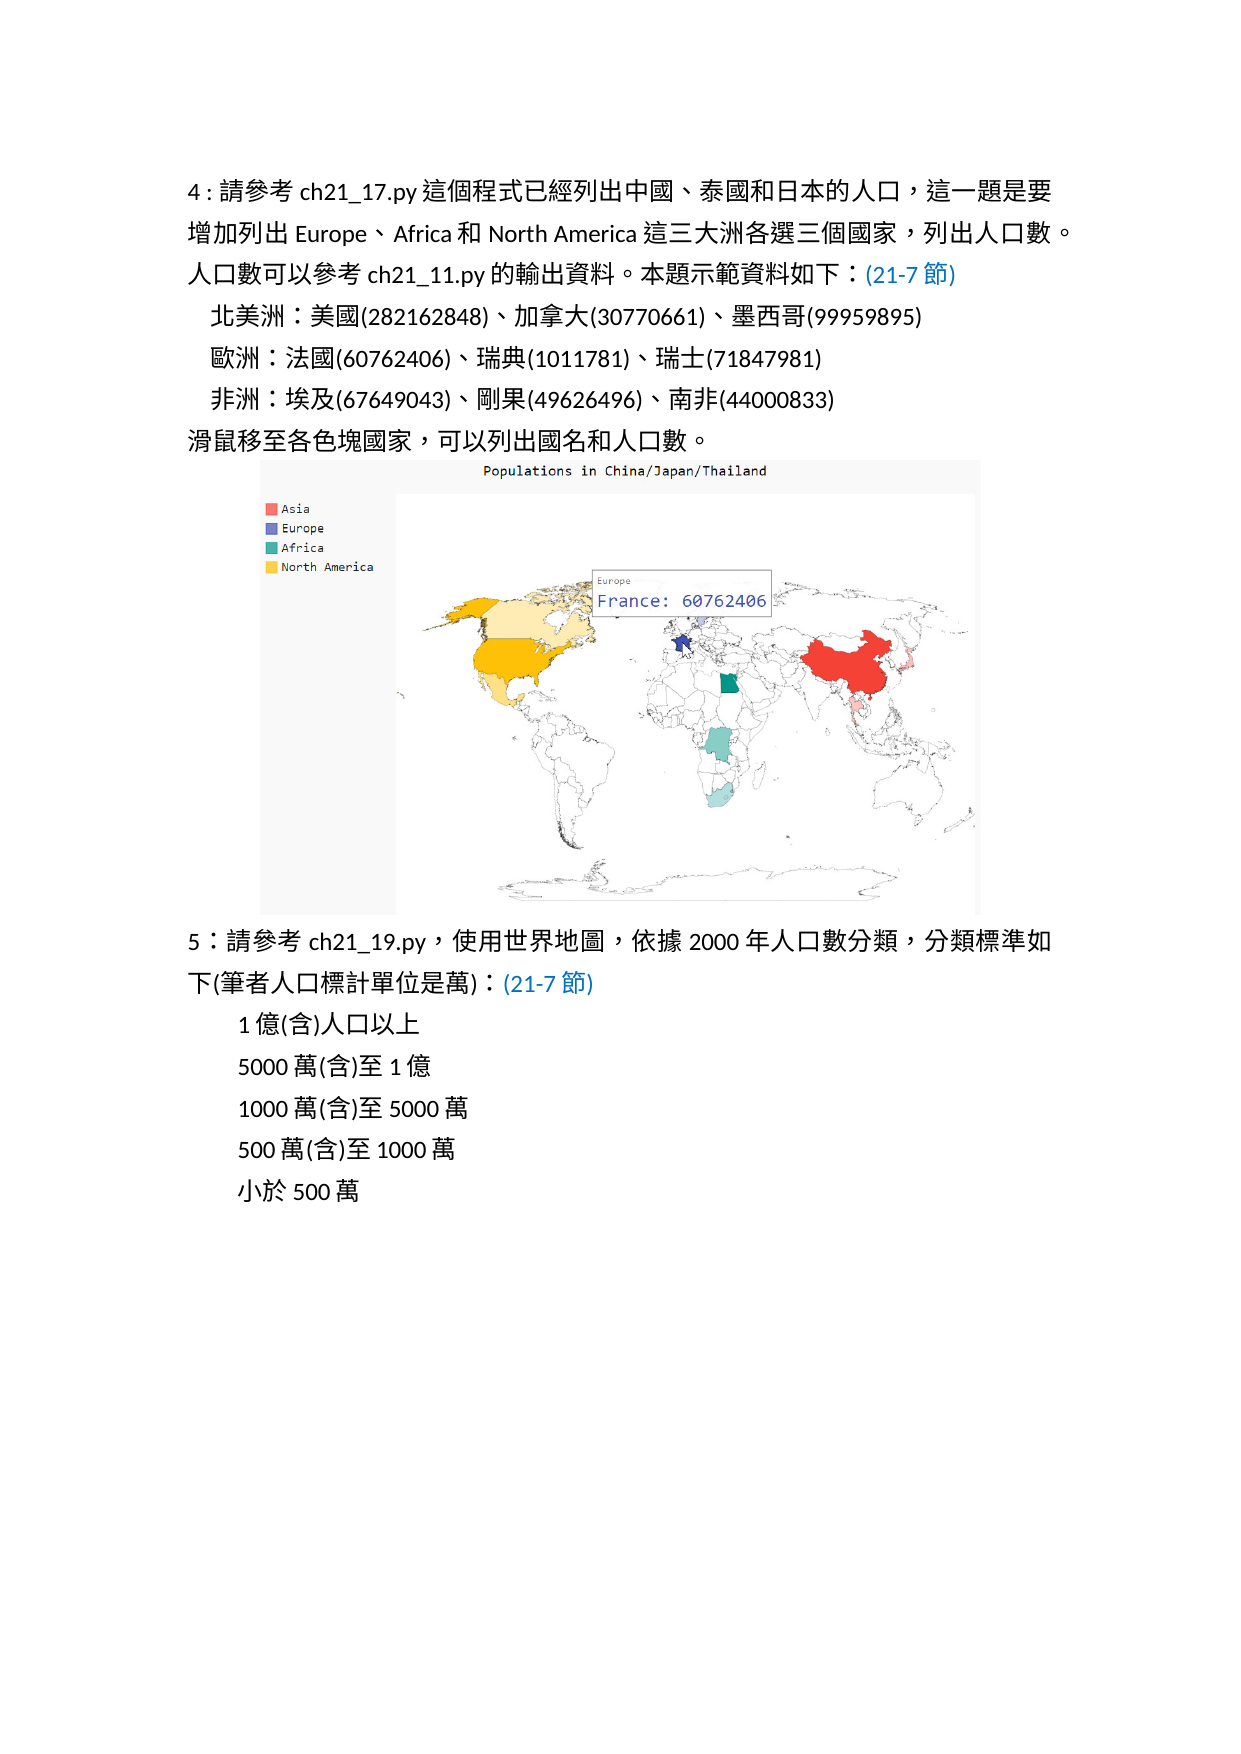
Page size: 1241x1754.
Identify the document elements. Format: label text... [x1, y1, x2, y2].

text 1000萬(含)至5000萬 [237, 1085, 1053, 1127]
text 5：請參考ch21_19.py，使用世界地圖，依據2000年人口數分類，分類標準如下(筆者人口標計單位是萬)：(21-7節) [187, 919, 1053, 1002]
text 北美洲：美國(282162848)、加拿大(30770661)、墨西哥(99959895) [187, 294, 1053, 335]
text 4 : 請參考ch21_17.py這個程式已經列出中國、泰國和日本的人口，這一題是要增加列出Europe、Africa和North America這三大洲各選三個國家，列出人口數。人口數可以參考ch21_11.py的輸出資料。本題示範資料如下：(21-7節) [187, 169, 1053, 294]
text 5000萬(含)至1億 [237, 1044, 1053, 1085]
text 非洲：埃及(67649043)、剛果(49626496)、南非(44000833) [187, 377, 1053, 419]
text 滑鼠移至各色塊國家，可以列出國名和人口數。 [187, 419, 1053, 460]
text 小於500萬 [237, 1169, 1053, 1210]
picture [259, 460, 981, 915]
text 1億(含)人口以上 [237, 1002, 1053, 1044]
text 500萬(含)至1000萬 [237, 1127, 1053, 1169]
text 歐洲：法國(60762406)、瑞典(1011781)、瑞士(71847981) [187, 335, 1053, 377]
